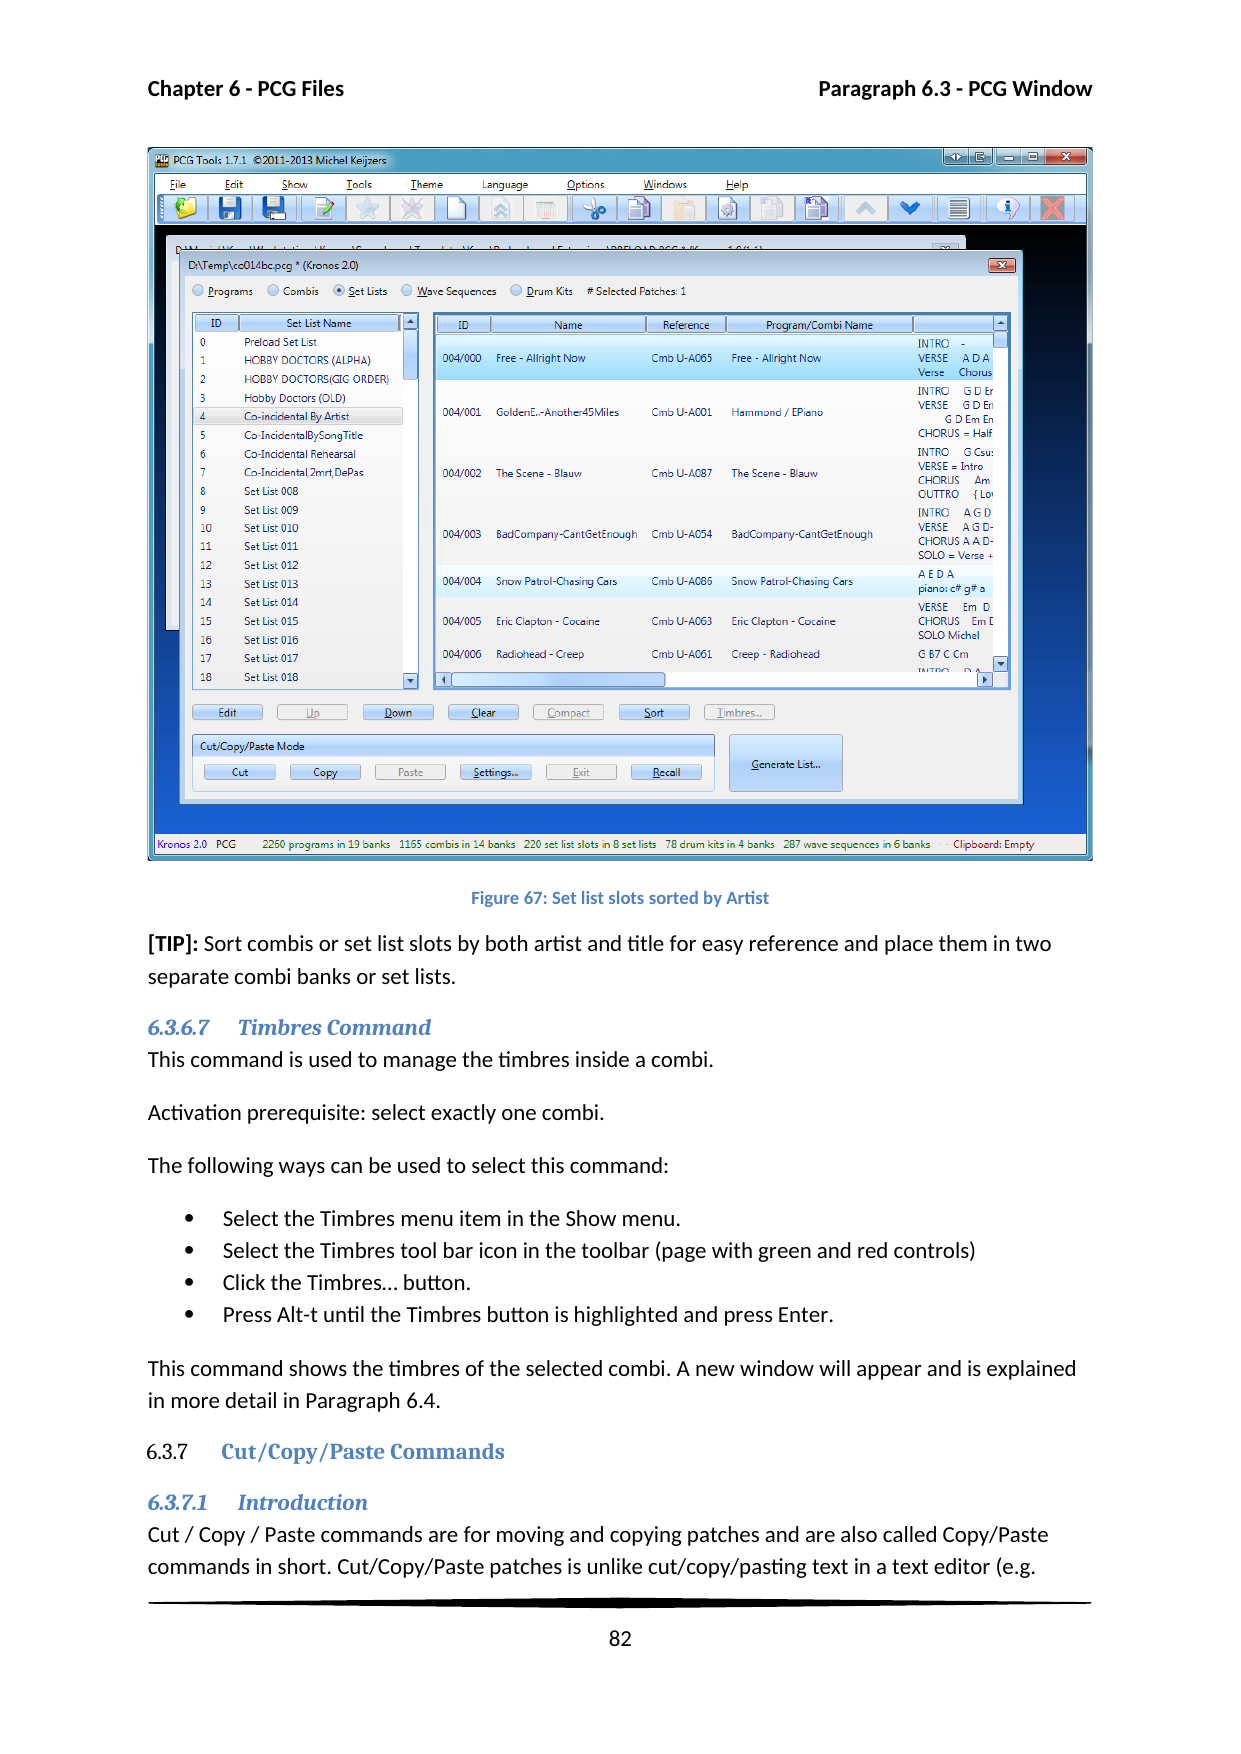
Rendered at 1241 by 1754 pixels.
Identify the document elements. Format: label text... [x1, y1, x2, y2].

subtitle Introduction [148, 1490, 1093, 1516]
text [148, 1520, 1093, 1580]
subtitle Cut/Copy/Paste Commands [146, 1439, 1093, 1465]
list Select the Timbres menu item in the Show menu. [185, 1204, 1093, 1232]
text The following ways can be used to select this command: [148, 1151, 1093, 1179]
list Select the Timbres tool bar icon in the toolbar (page with green and red controls) [185, 1236, 1093, 1264]
list Press Alt-t until the Timbres button is highlighted and press Enter. [185, 1301, 1093, 1329]
list Click the Timbres… button. [185, 1268, 1093, 1296]
text [TIP]: Sort combis or set list slots by both artist and title for easy reference and place them in two separate combi banks or set lists. [148, 929, 1093, 990]
picture [147, 147, 1093, 861]
text This command shows the timbres of the selected combi. A new window will appear and is explained in more detail in Paragraph 7.4. [148, 1354, 1093, 1414]
text This command is used to manage the timbres inside a combi. [148, 1045, 1093, 1073]
subtitle Timbres Command [148, 1015, 1093, 1041]
text Activation prerequisite: select exactly one combi. [148, 1098, 1093, 1126]
